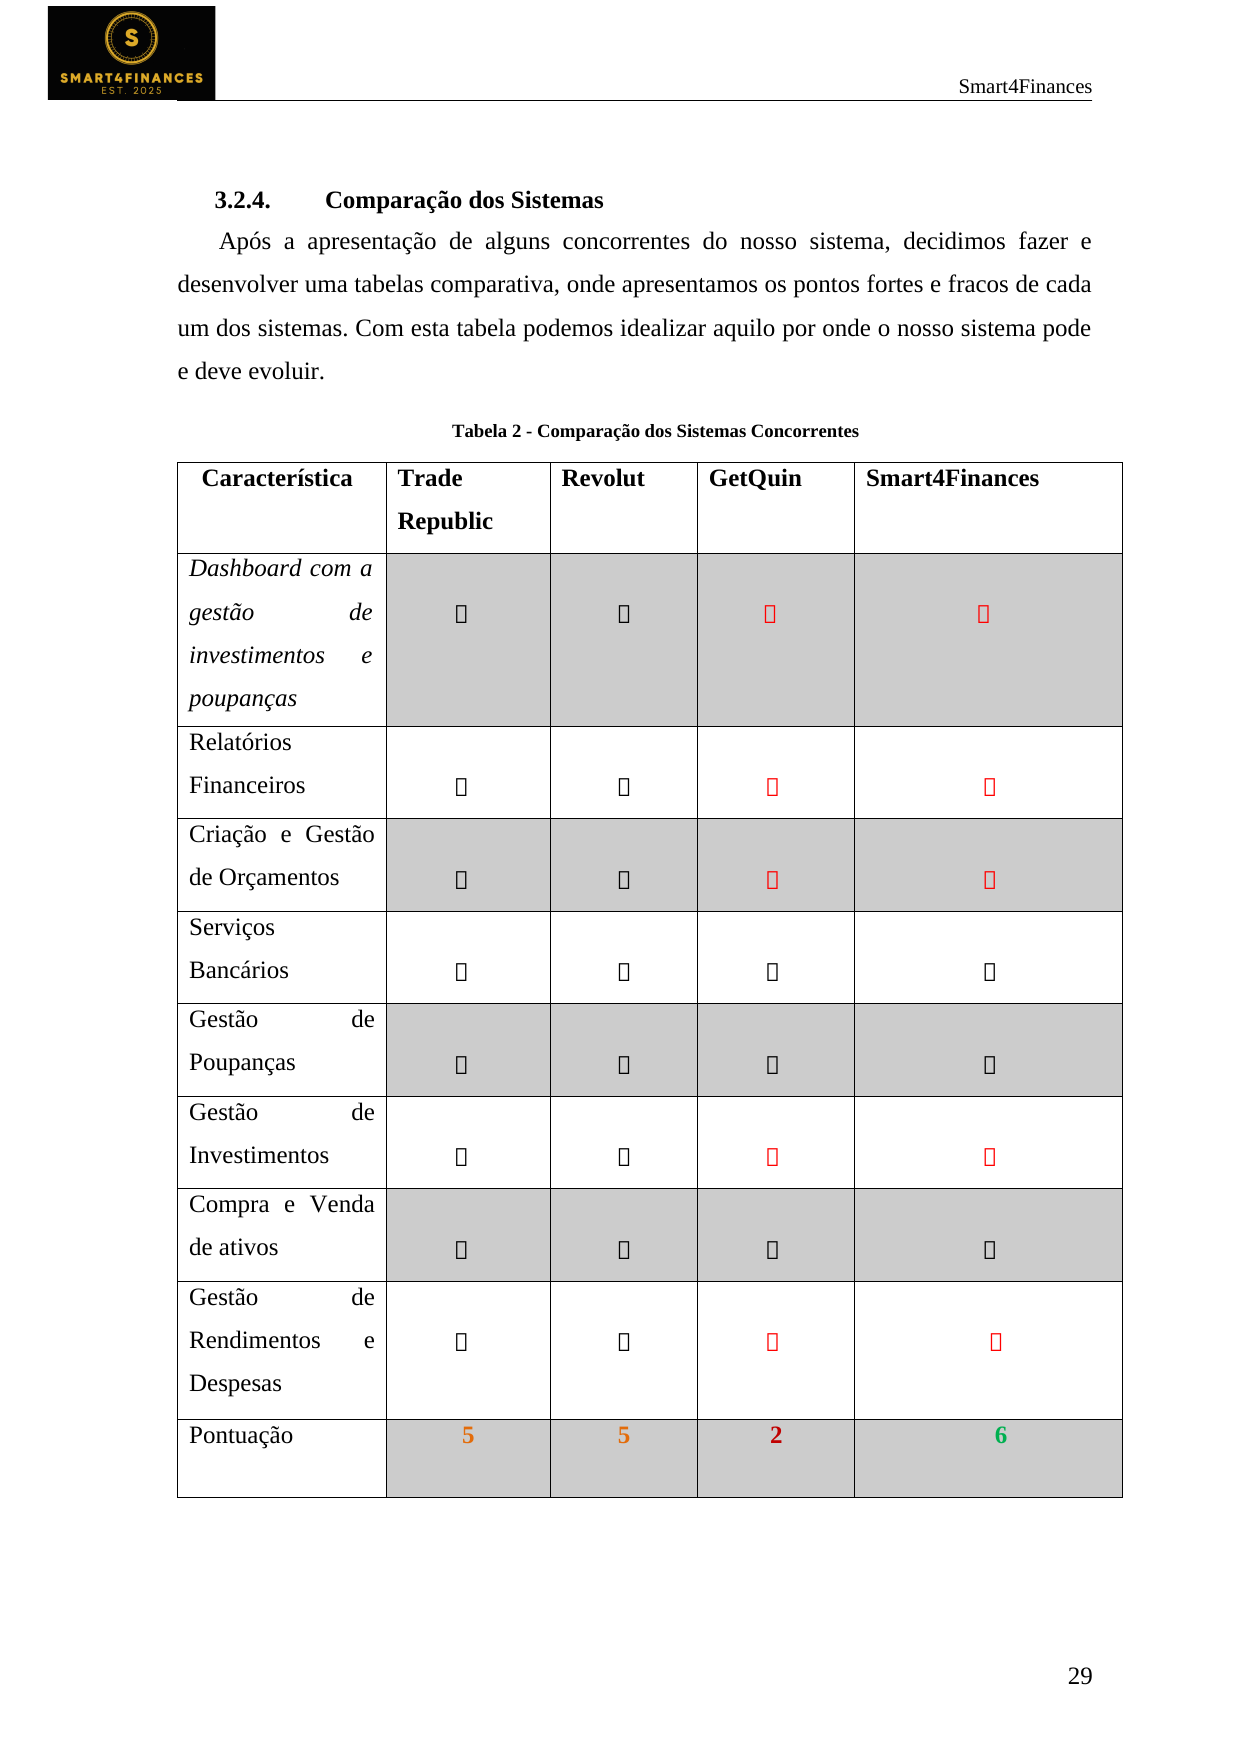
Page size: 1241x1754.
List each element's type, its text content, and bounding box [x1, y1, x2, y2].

table_cell ❌ [387, 1282, 550, 1419]
table_header GetQuin [698, 463, 854, 552]
table_cell ✅ [387, 1004, 550, 1096]
table_cell ✅ [551, 1004, 697, 1096]
table_cell 5 [387, 1420, 550, 1497]
table_cell ❌ [698, 819, 854, 911]
table_cell ✅ [855, 554, 1122, 726]
table_cell ✅ [698, 554, 854, 726]
table_header Smart4Finances [855, 463, 1122, 552]
table_header Característica [178, 463, 386, 552]
table_cell ✅ [855, 819, 1122, 911]
table_cell 6 [855, 1420, 1122, 1497]
table_cell ❌ [551, 819, 697, 911]
table_cell 5 [551, 1420, 697, 1497]
picture [47, 6, 216, 100]
table_cell ✅ [698, 1097, 854, 1188]
table_cell ✅ [387, 554, 550, 726]
table_cell Gestão de Poupanças [178, 1004, 386, 1096]
table_cell Gestão de Rendimentos e Despesas [178, 1282, 386, 1419]
text Tabela 2 - Comparação dos Sistemas Concorrentes [177, 420, 1092, 441]
table_cell Relatórios Financeiros [178, 727, 386, 818]
table_cell ✅ [855, 1097, 1122, 1188]
table_cell Serviços Bancários [178, 912, 386, 1003]
table_cell Dashboard com a gestão de investimentos e poupanças [178, 554, 386, 726]
table_cell ✅ [855, 1282, 1122, 1419]
table_cell ❌ [855, 912, 1122, 1003]
table_cell Gestão de Investimentos [178, 1097, 386, 1188]
table_header Trade Republic [387, 463, 550, 552]
table_cell ✅ [551, 1097, 697, 1188]
table_header Revolut [551, 463, 697, 552]
table_cell ✅ [855, 727, 1122, 818]
table_cell Criação e Gestão de Orçamentos [178, 819, 386, 911]
table_cell ✅ [387, 1189, 550, 1281]
table_cell ❌ [698, 912, 854, 1003]
table_cell 2 [698, 1420, 854, 1497]
table_cell ❌ [855, 1189, 1122, 1281]
table_cell ❌ [698, 1282, 854, 1419]
table_cell ❌ [698, 1189, 854, 1281]
table_cell ✅ [855, 1004, 1122, 1096]
table_cell ❌ [551, 1282, 697, 1419]
table_cell ✅ [551, 1189, 697, 1281]
table_cell ✅ [551, 912, 697, 1003]
text Após a apresentação de alguns concorrentes do nosso sistema, decidimos fazer e desenvolver uma tabelas comparativa, onde apresentamos os pontos fortes e fracos de cada um dos sistemas. Com esta tabela podemos idealizar aquilo por onde o nosso sistema pode e deve evoluir. [177, 226, 1092, 384]
table_cell ❌ [698, 727, 854, 818]
table_cell ❌ [551, 727, 697, 818]
table_cell ✅ [387, 1097, 550, 1188]
table_cell Compra e Venda de ativos [178, 1189, 386, 1281]
table_cell Pontuação [178, 1420, 386, 1497]
table_cell ✅ [551, 554, 697, 726]
table_cell ✅ [387, 912, 550, 1003]
table_cell ❌ [387, 727, 550, 818]
subtitle Comparação dos Sistemas [214, 185, 1092, 214]
table_cell ❌ [387, 819, 550, 911]
table_cell ❌ [698, 1004, 854, 1096]
